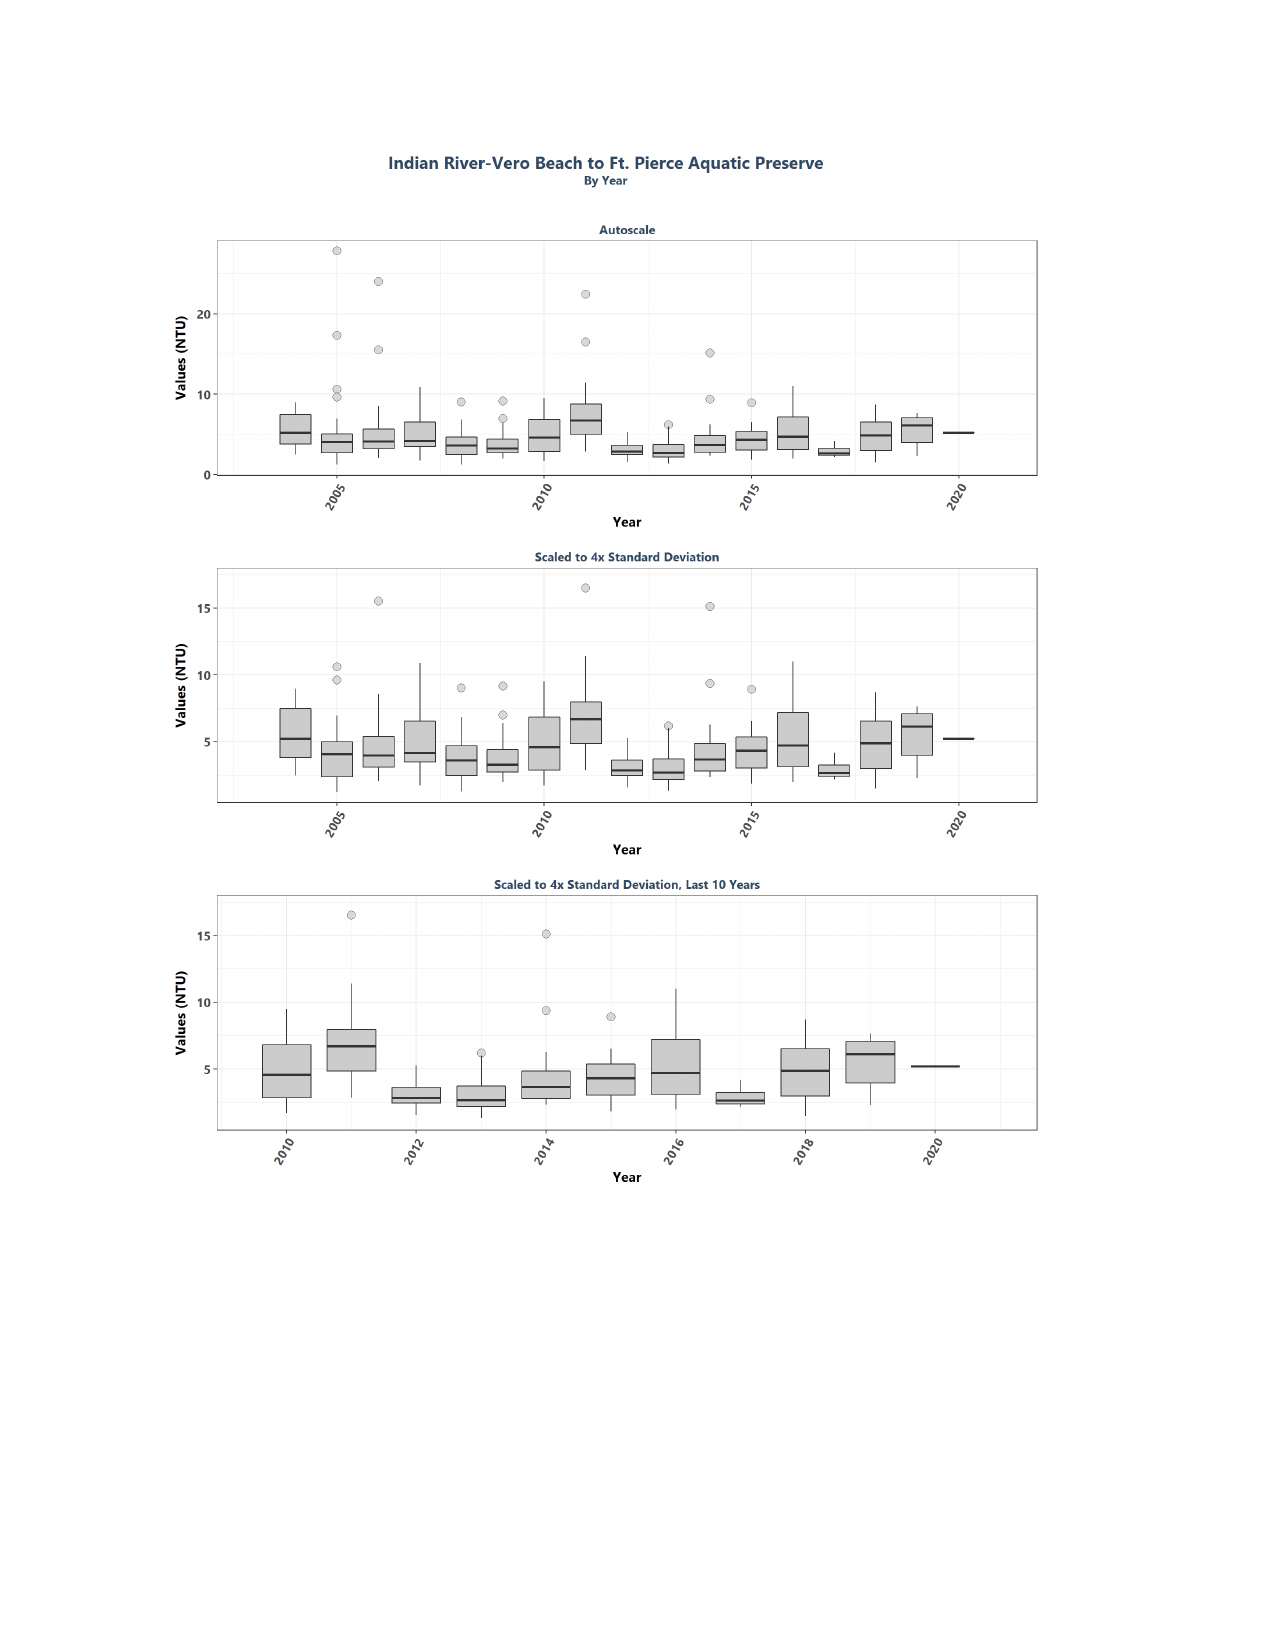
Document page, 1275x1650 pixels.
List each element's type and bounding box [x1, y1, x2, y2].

picture [168, 150, 1044, 1200]
